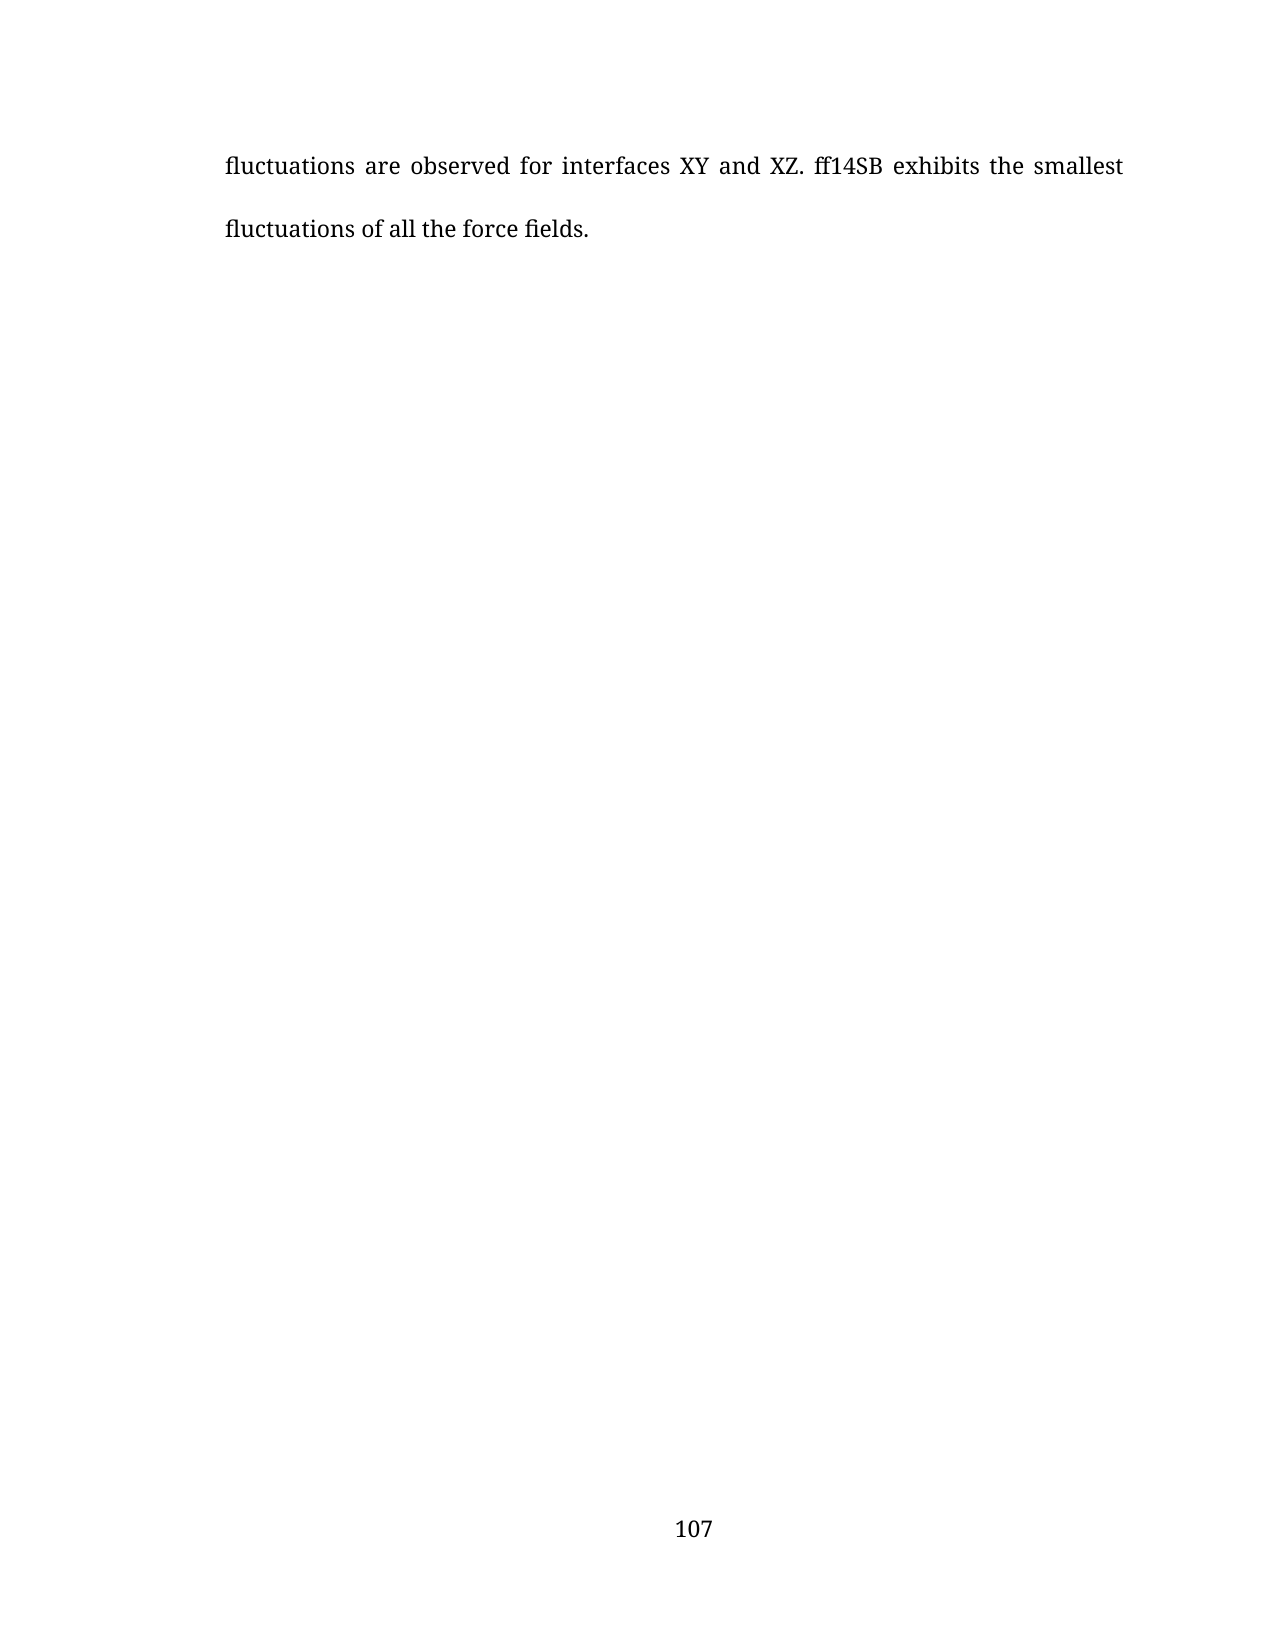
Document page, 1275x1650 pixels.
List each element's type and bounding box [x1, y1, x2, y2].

text [225, 150, 1125, 244]
